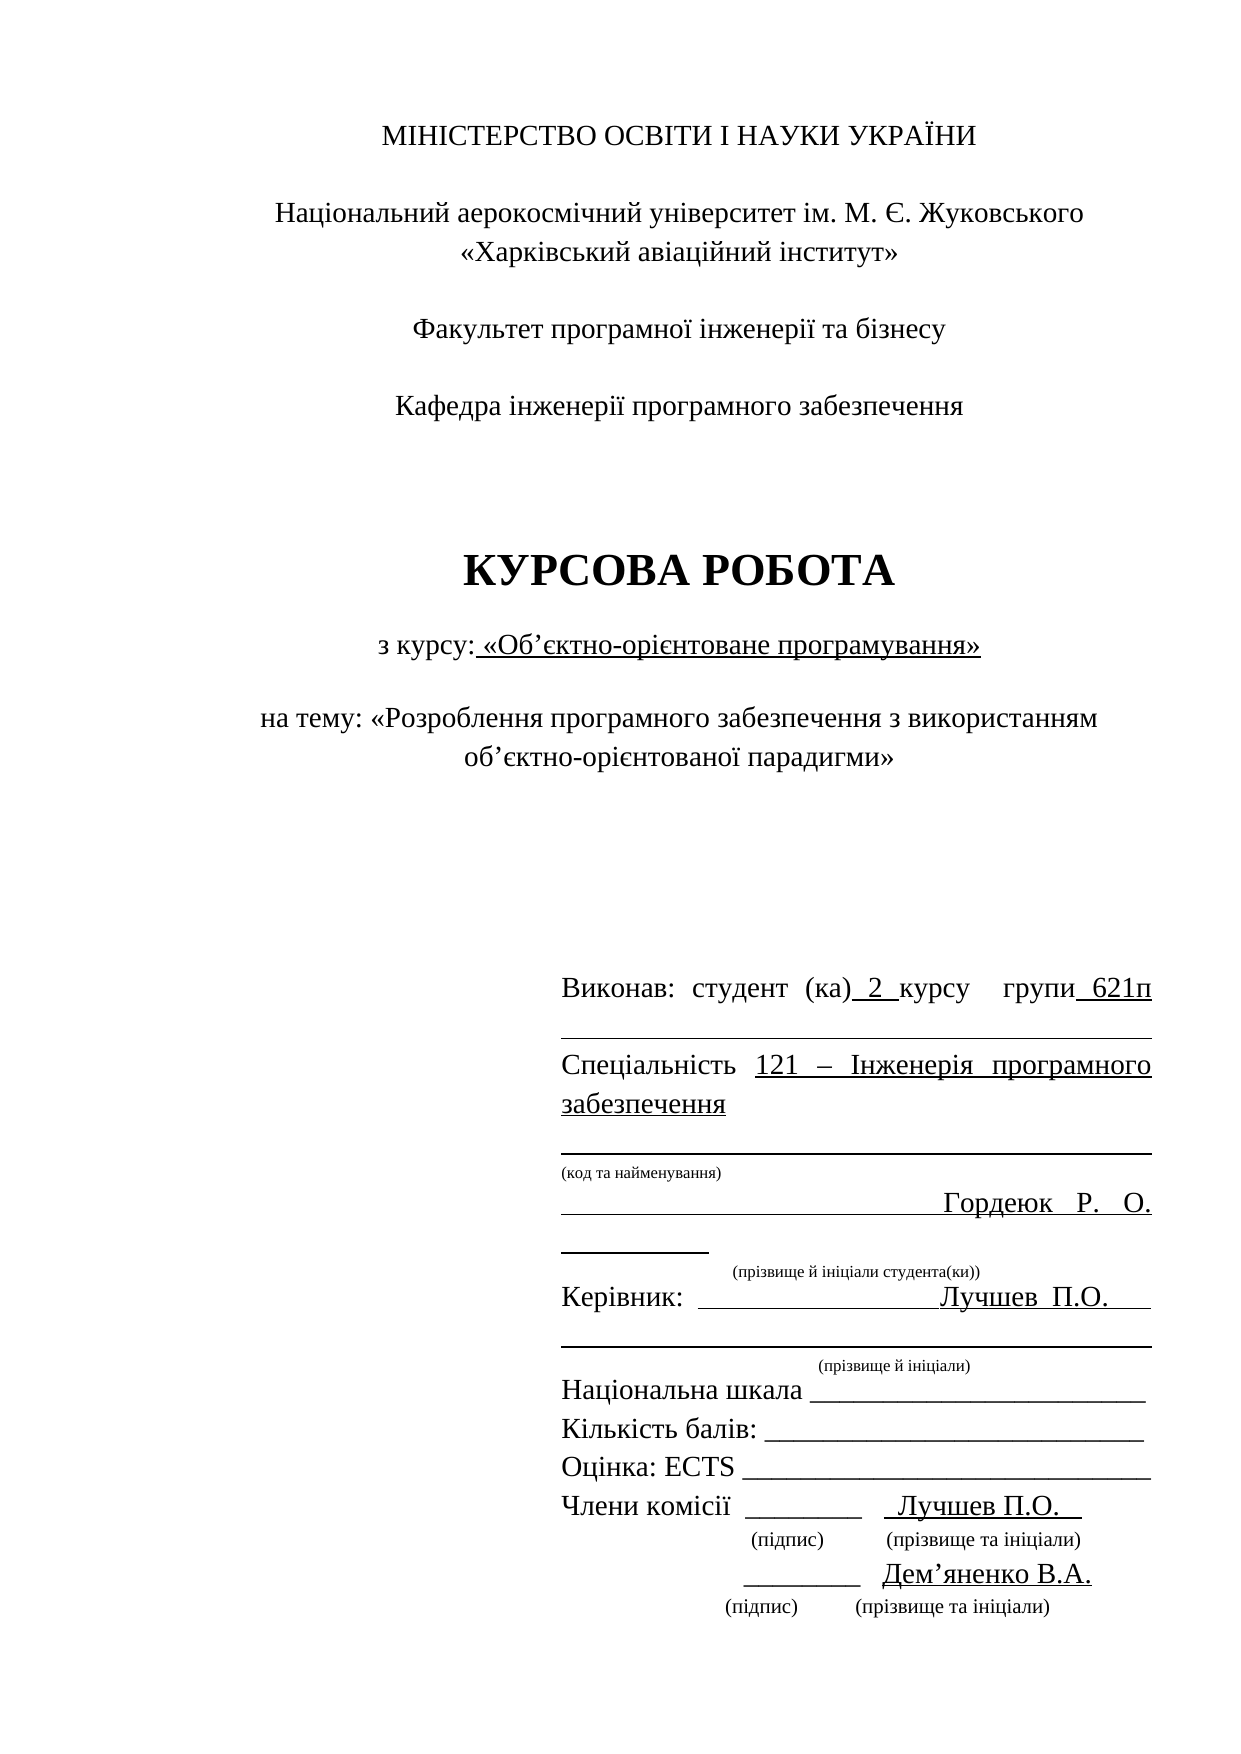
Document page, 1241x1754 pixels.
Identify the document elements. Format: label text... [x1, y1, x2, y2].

text (прізвище й ініціали) [561, 1356, 1152, 1372]
text Керівник: Лучшев П.О. [561, 1279, 1152, 1346]
text Оцінка: ECTS ____________________________ [561, 1449, 1152, 1483]
text Гордеюк Р. О. [561, 1215, 1152, 1257]
text Виконав: студент (ка) 2 курсу групи 621п [561, 970, 1152, 1038]
text (прізвище й ініціали студента(ки)) [561, 1262, 1152, 1279]
text ________ Дем’яненко В.А. [561, 1556, 1152, 1589]
text Національна шкала _______________________ [561, 1372, 1152, 1406]
text Факультет програмної інженерії та бізнесу [148, 311, 1152, 344]
text МІНІСТЕРСТВО ОСВІТИ І НАУКИ УКРАЇНИ [148, 118, 1152, 152]
text «Харківський авіаційний інститут» [148, 234, 1152, 267]
text Національний аерокосмічний університет ім. М. Є. Жуковського [148, 195, 1152, 229]
text Члени комісії ________ Лучшев П.О. [561, 1488, 1152, 1522]
text (підпис) (прізвище та ініціали) [561, 1527, 1152, 1551]
text Спеціальність 121 – Інженерія програмного забезпечення [561, 1047, 1152, 1153]
text Кафедра інженерії програмного забезпечення [148, 388, 1152, 421]
text на тему: «Розроблення програмного забезпечення з використанням [148, 700, 1152, 734]
text з курсу: «Об’єктно-орієнтоване програмування» [148, 627, 1152, 661]
text (код та найменування) [561, 1163, 1137, 1182]
text Гордеюк Р. О. [561, 1185, 1152, 1214]
text КУРСОВА РОБОТА [148, 542, 1152, 595]
text (підпис) (прізвище та ініціали) [561, 1594, 1152, 1618]
text Кількість балів: __________________________ [561, 1411, 1152, 1444]
text об’єктно-орієнтованої парадигми» [148, 739, 1152, 772]
